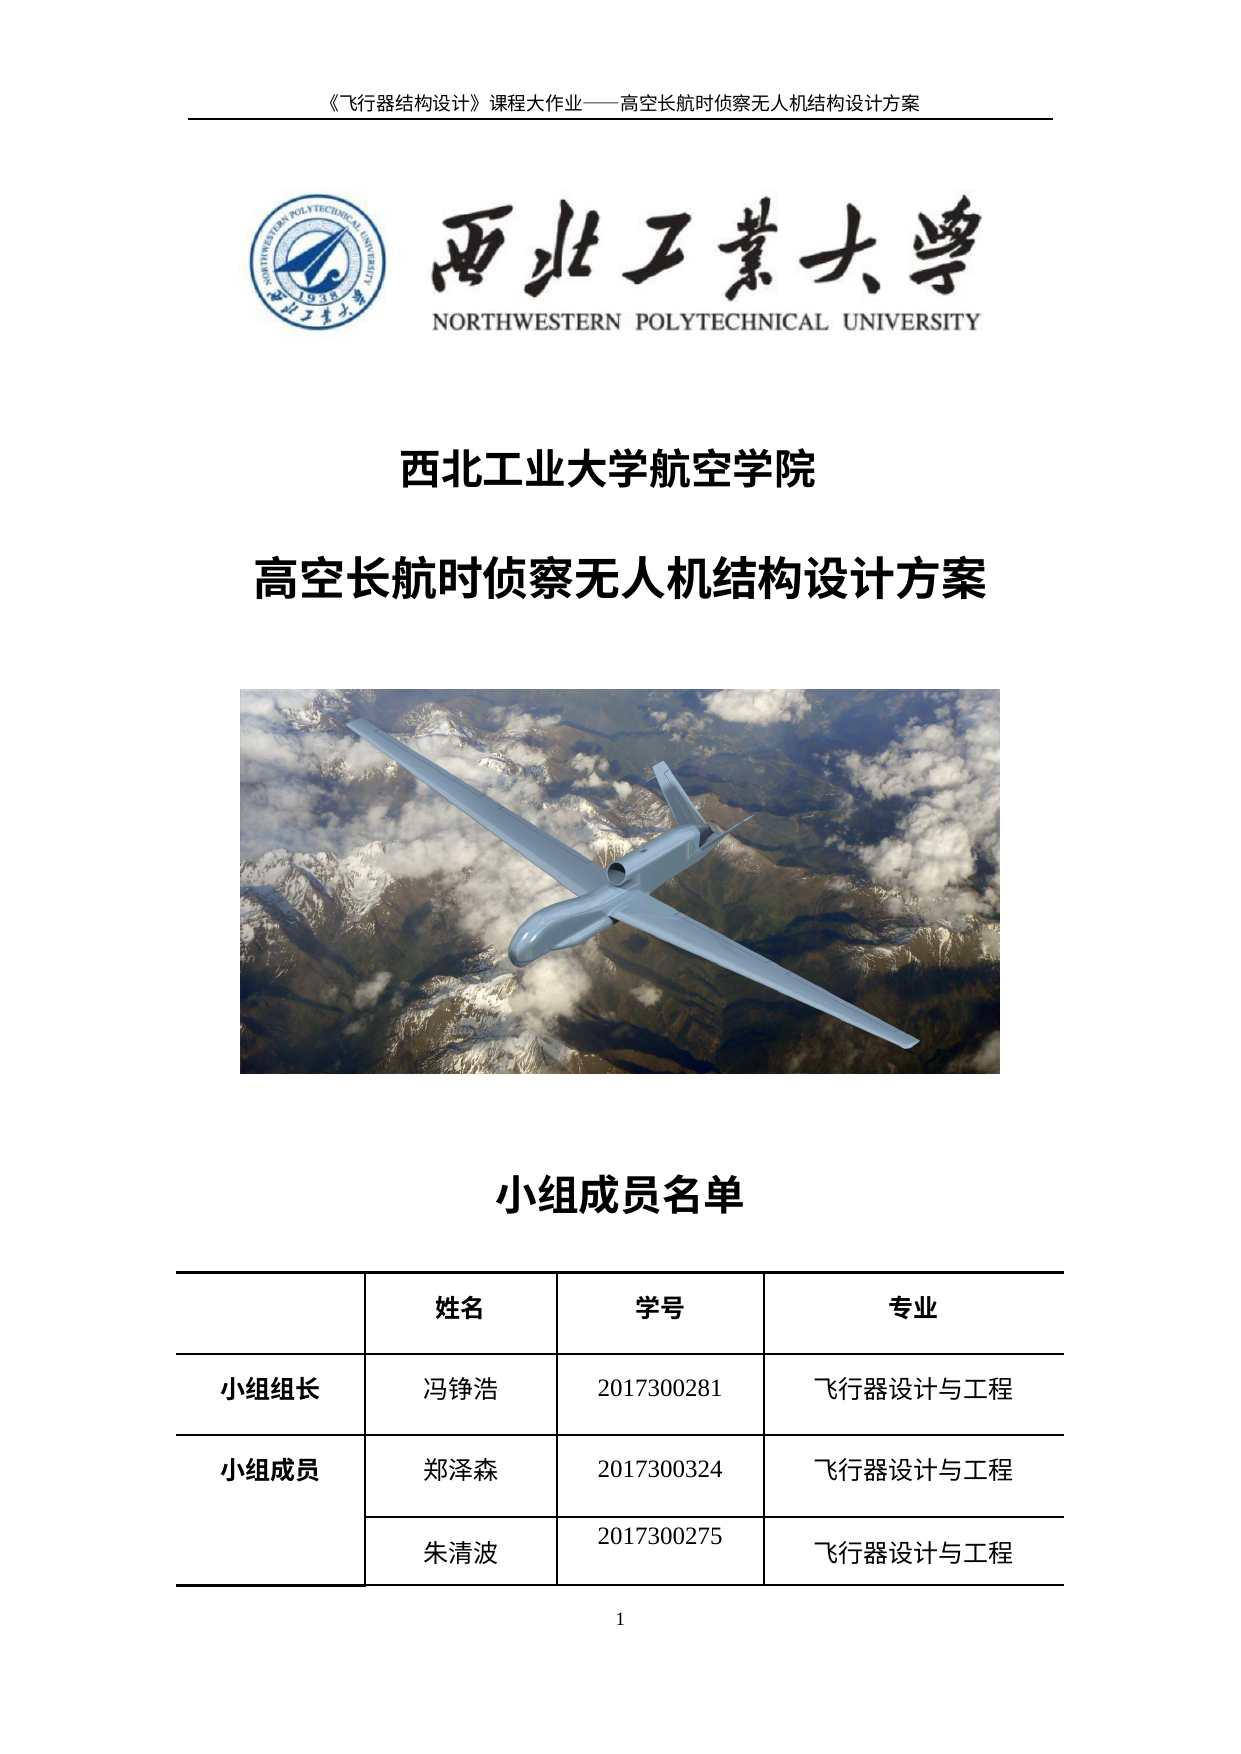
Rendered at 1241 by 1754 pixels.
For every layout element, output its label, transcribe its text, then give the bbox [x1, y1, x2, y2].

table_cell 2017300281 [558, 1355, 763, 1434]
table_cell 小组成员 [176, 1436, 364, 1584]
table_cell 郑泽森 [366, 1436, 556, 1516]
table_cell 飞行器设计与工程 [765, 1518, 1064, 1584]
table_cell 小组组长 [176, 1355, 364, 1434]
picture [240, 689, 1000, 1074]
table_cell 2017300324 [558, 1436, 763, 1516]
table_header 学号 [558, 1274, 763, 1353]
table_cell 飞行器设计与工程 [765, 1355, 1064, 1434]
text 高空长航时侦察无人机结构设计方案 [187, 527, 1053, 624]
text 小组成员名单 [187, 1159, 1053, 1224]
table_cell 冯铮浩 [366, 1355, 556, 1434]
table_cell 朱清波 [366, 1518, 556, 1584]
table_header [176, 1274, 364, 1353]
table_header 专业 [765, 1274, 1064, 1353]
table_cell 2017300275 [558, 1518, 763, 1584]
table_cell 飞行器设计与工程 [765, 1436, 1064, 1516]
text 西北工业大学航空学院 [162, 436, 1053, 497]
table_header 姓名 [366, 1274, 556, 1353]
